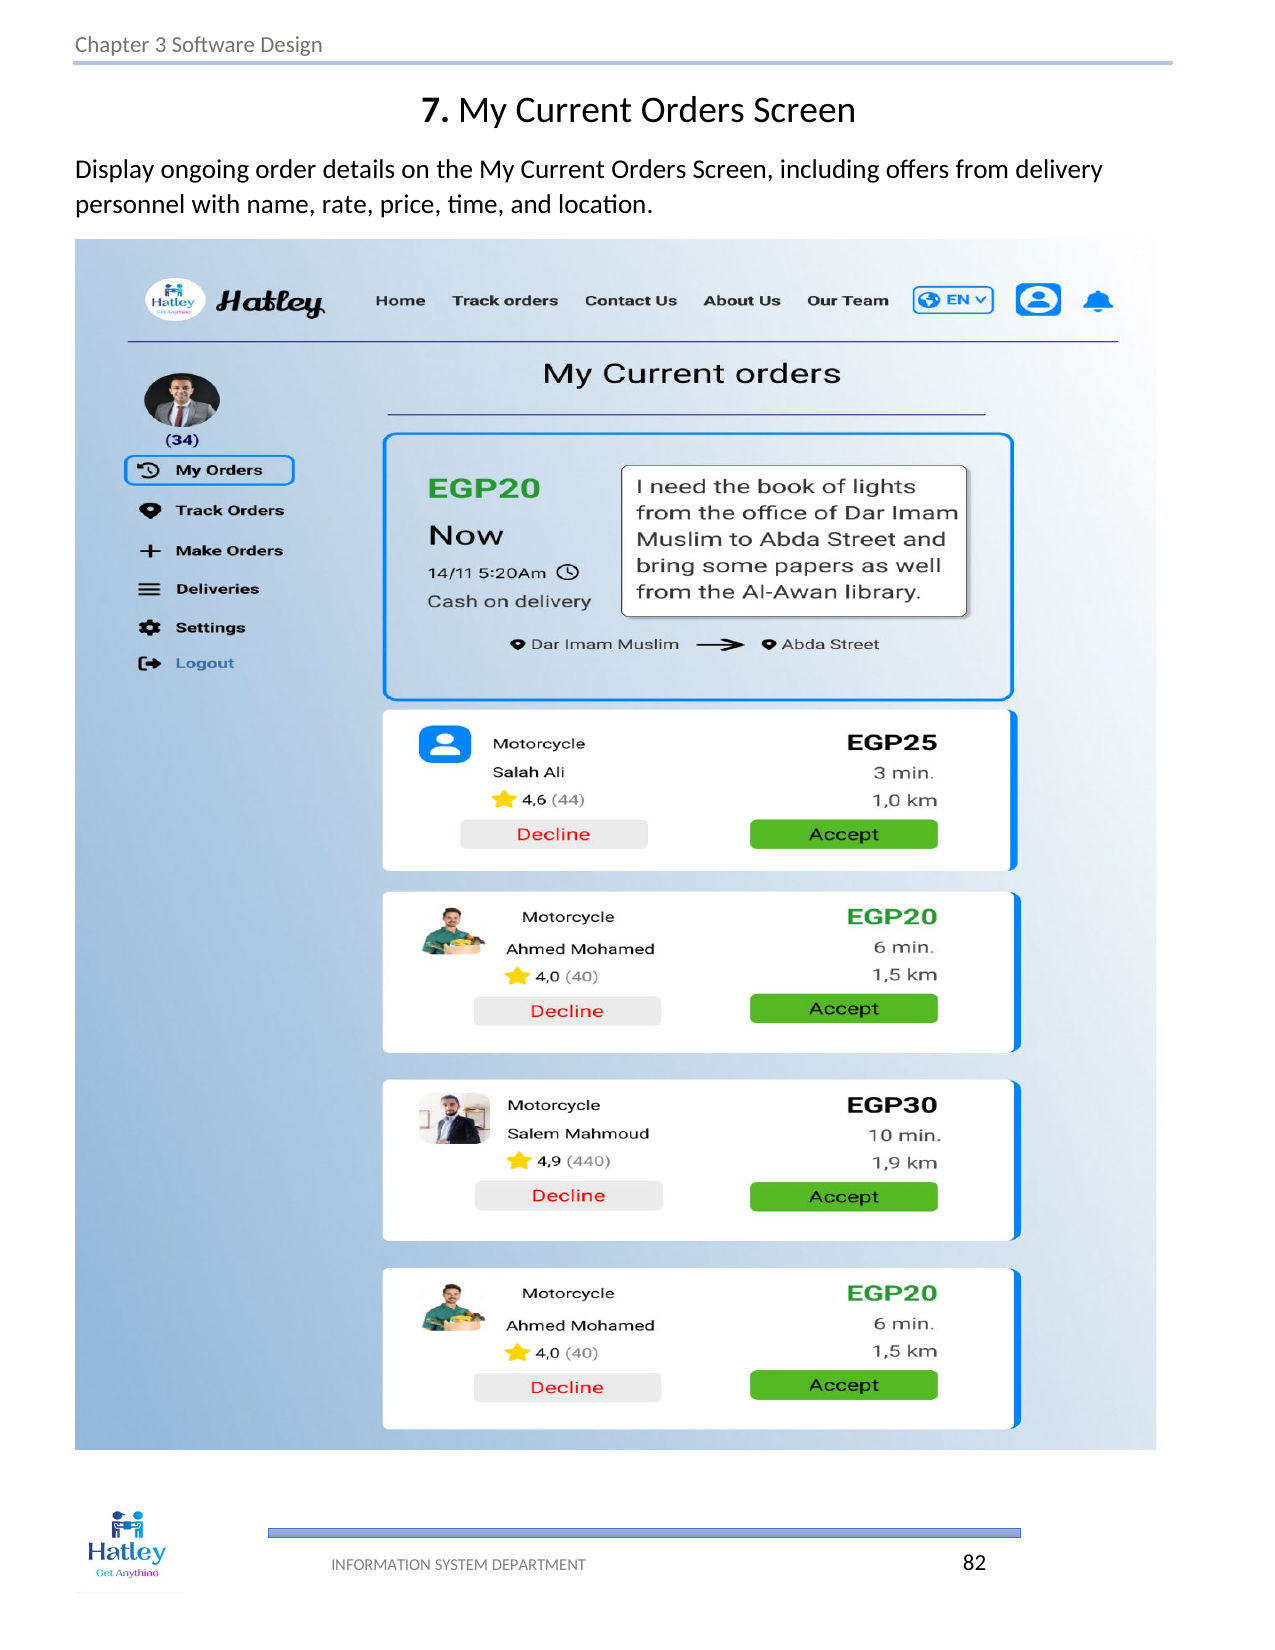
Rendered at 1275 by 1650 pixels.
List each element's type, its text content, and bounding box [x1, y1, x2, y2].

picture [269, 1529, 1020, 1537]
text Display ongoing order details on the My Current Orders Screen, including oﬀers from delivery personnel with name, rate, price, time, and location. [75, 152, 1190, 221]
subtitle My Current Orders Screen [421, 86, 1248, 132]
picture [75, 1498, 185, 1593]
picture [75, 239, 1157, 1450]
